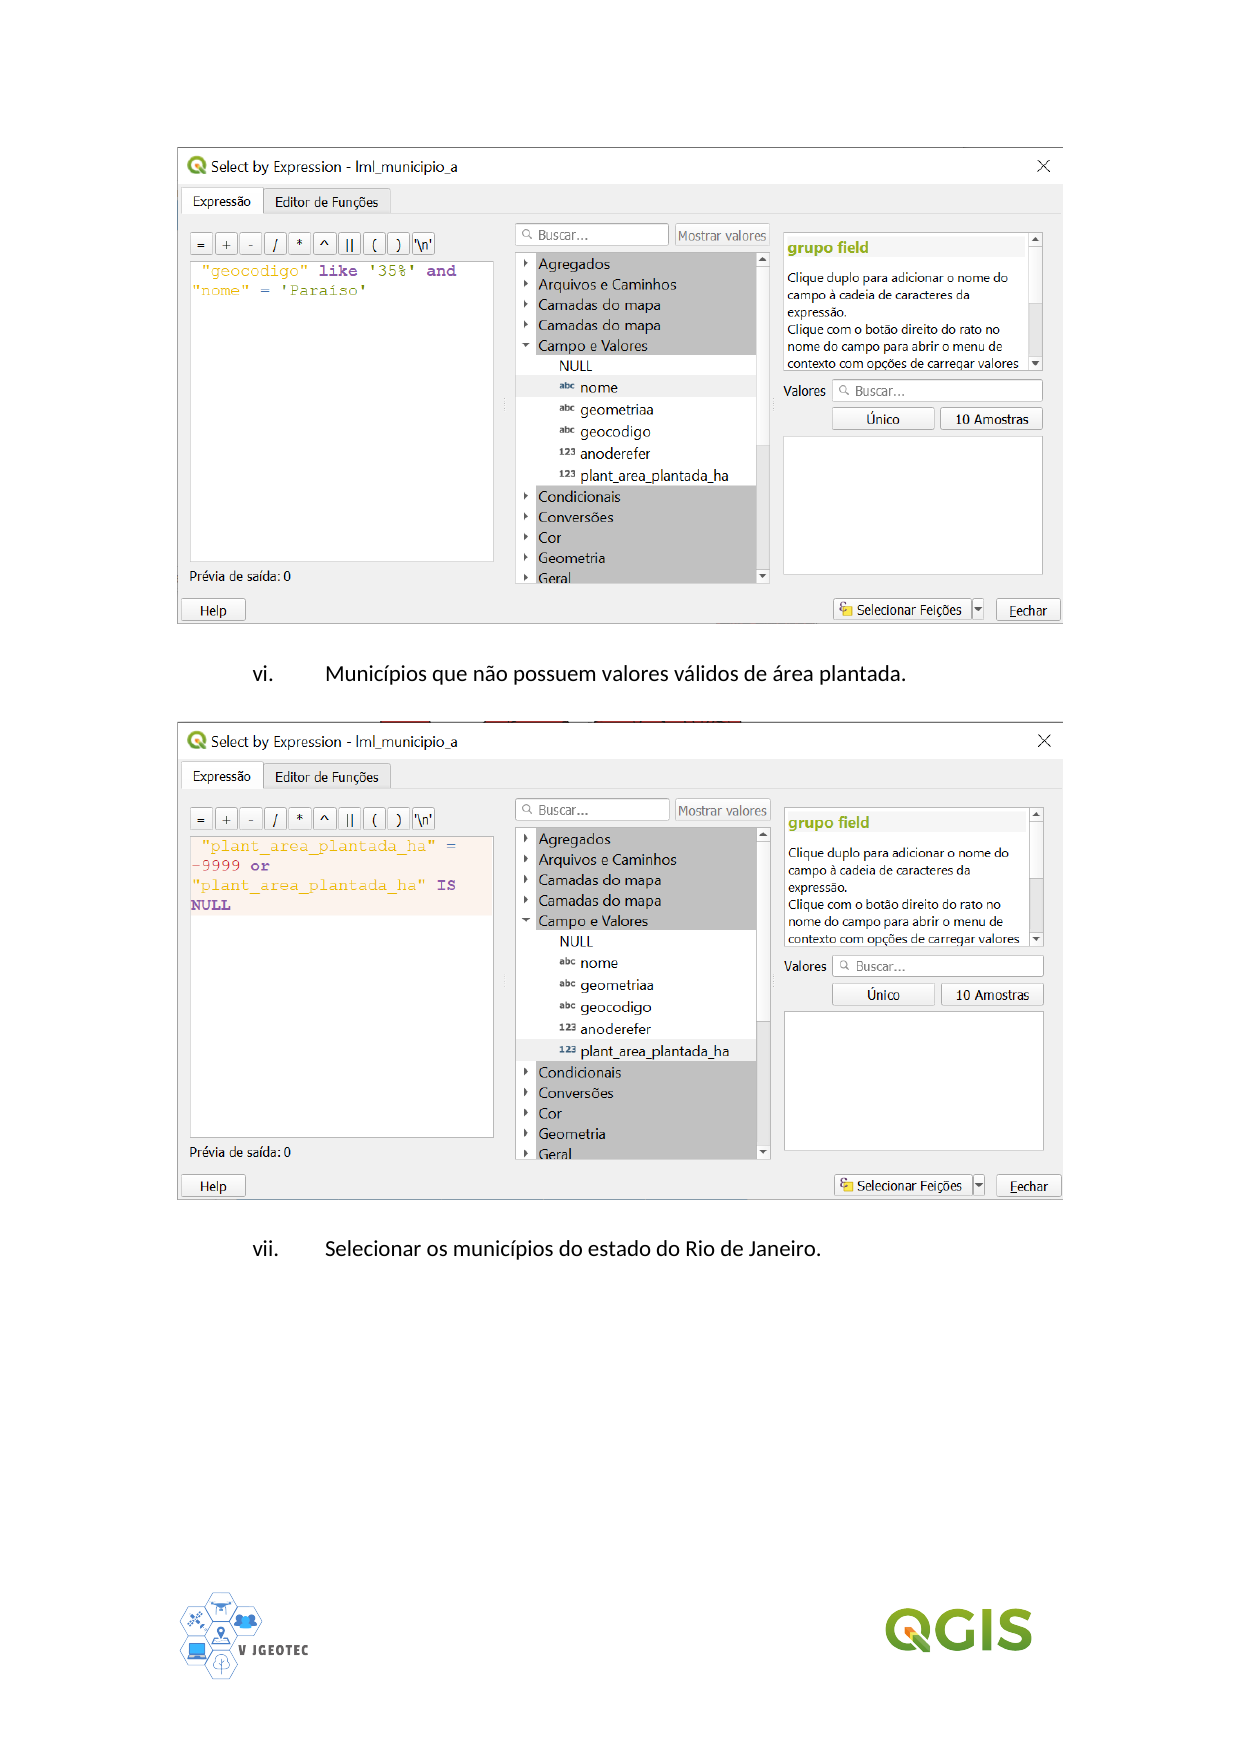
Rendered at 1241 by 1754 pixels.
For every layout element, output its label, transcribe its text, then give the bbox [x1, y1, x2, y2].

picture [177, 1591, 310, 1681]
list Municípios que não possuem valores válidos de área plantada. [252, 659, 1063, 687]
picture [177, 147, 1063, 624]
list Selecionar os municípios do estado do Rio de Janeiro. [252, 1234, 1063, 1262]
picture [177, 721, 1063, 1200]
picture [853, 1579, 1063, 1681]
